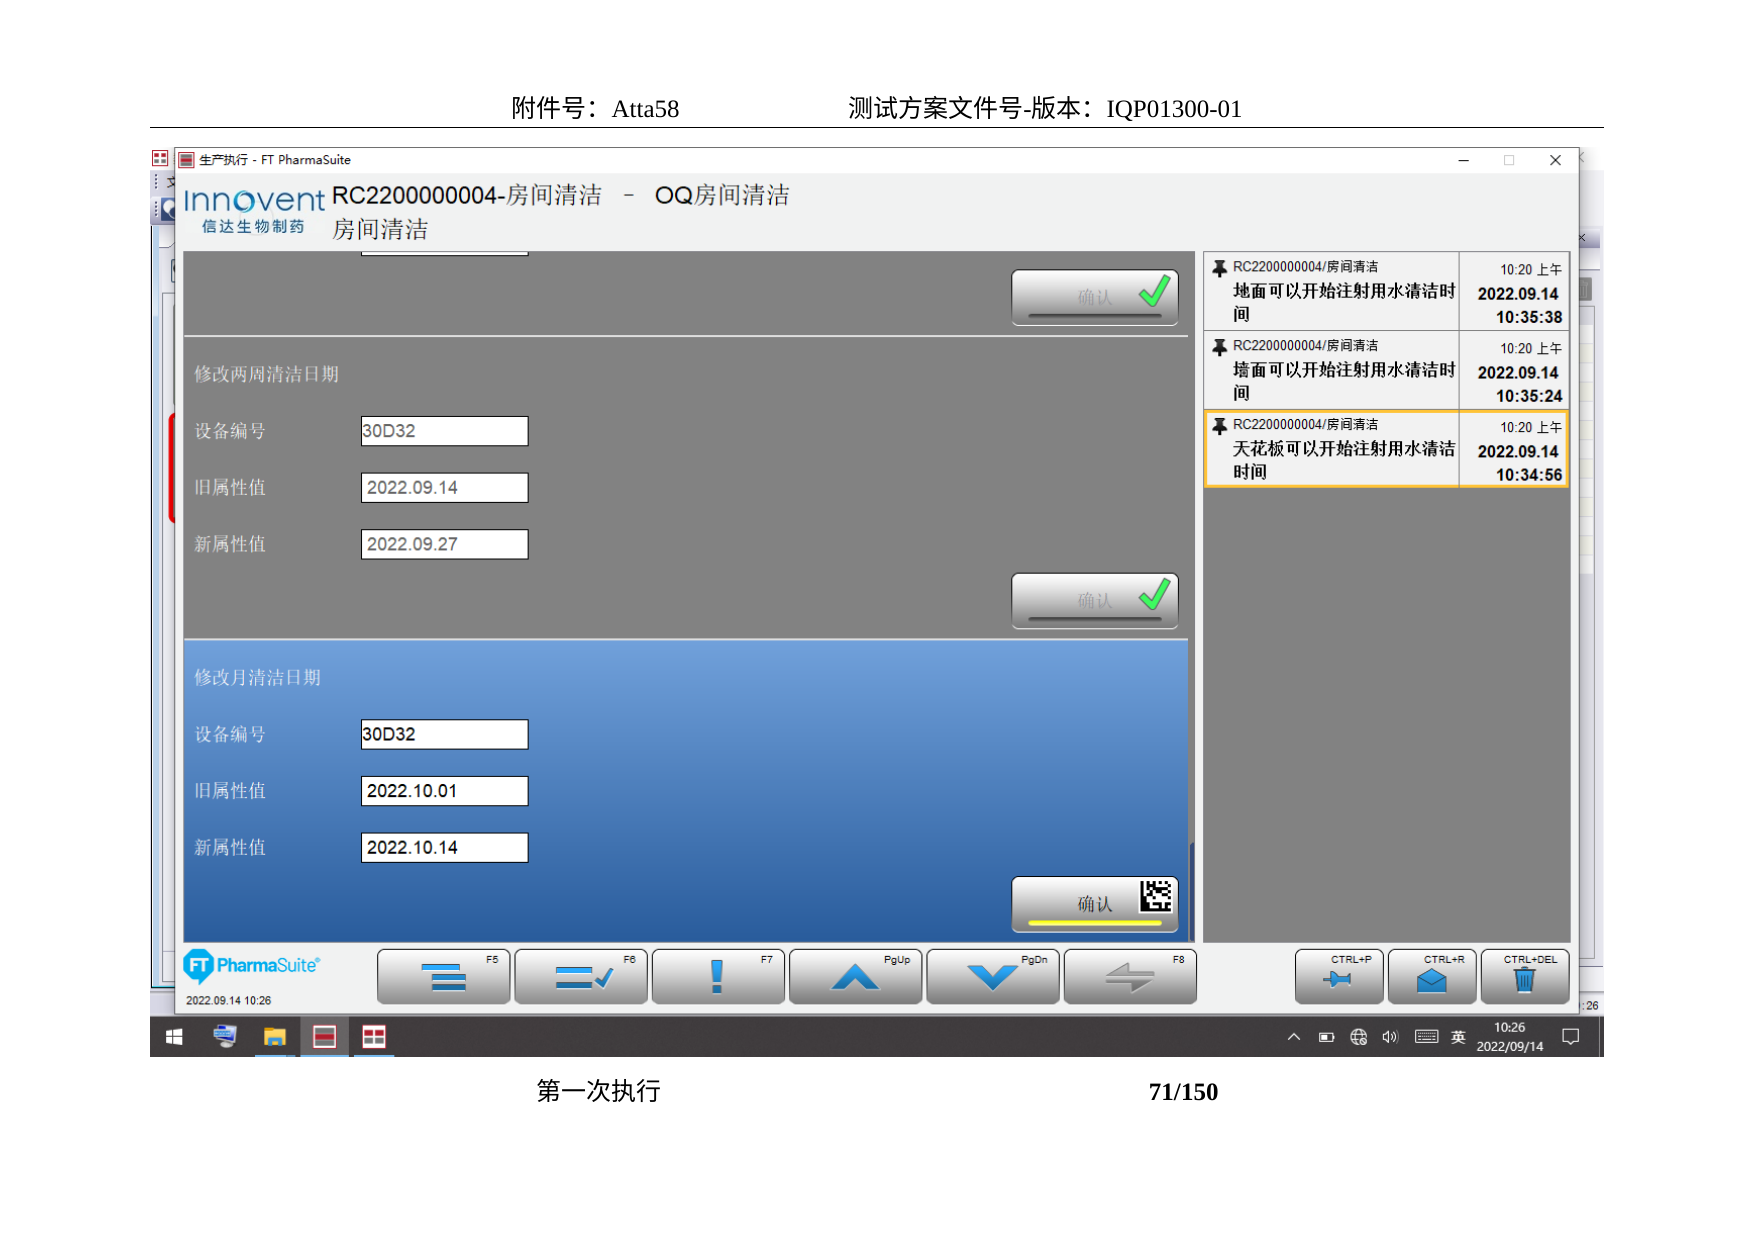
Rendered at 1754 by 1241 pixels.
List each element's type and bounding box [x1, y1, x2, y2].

picture [150, 147, 1604, 1057]
